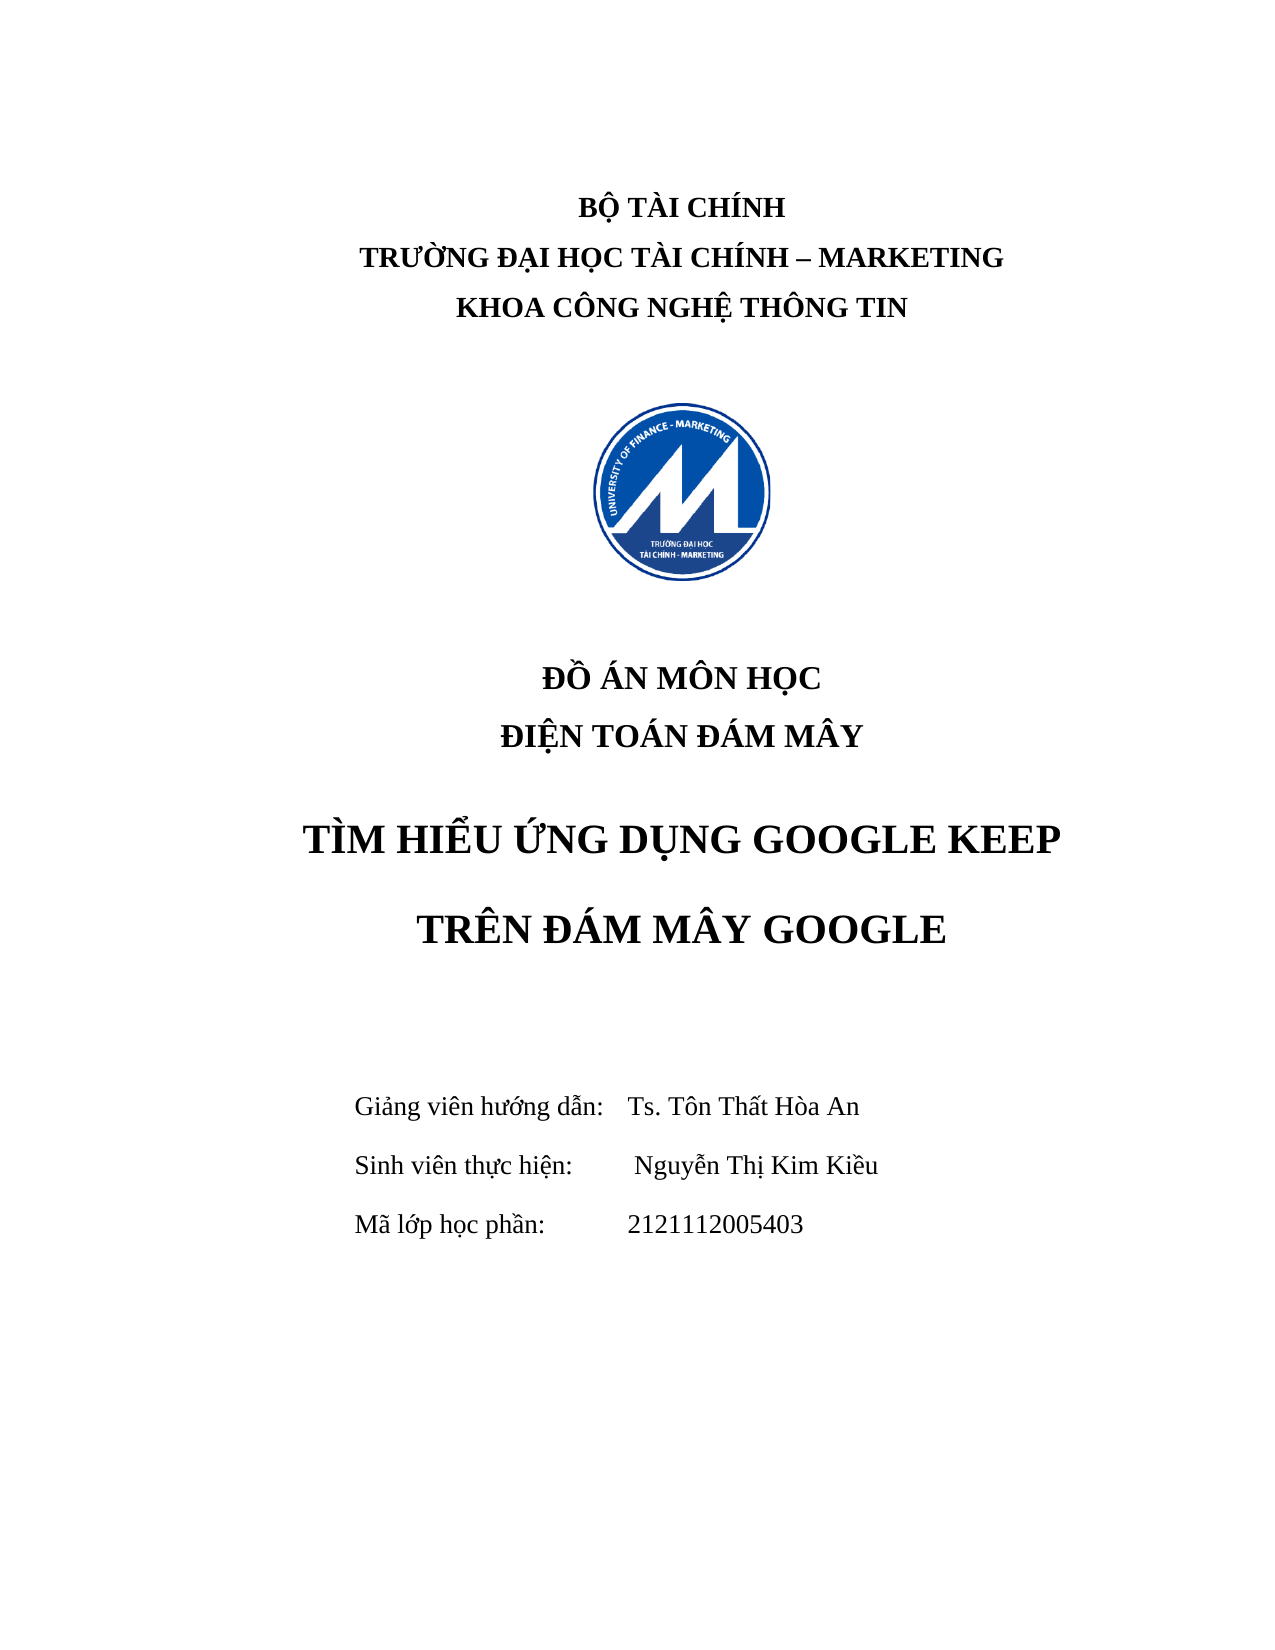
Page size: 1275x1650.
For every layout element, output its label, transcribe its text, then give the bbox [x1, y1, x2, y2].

text ĐỒ ÁN MÔN HỌC ĐIỆN TOÁN ĐÁM MÂY [207, 658, 1157, 754]
text Mã lớp học phần: 2121112005403 [354, 1208, 1157, 1239]
text TÌM HIỂU ỨNG DỤNG GOOGLE KEEP [207, 815, 1157, 863]
picture [593, 403, 771, 581]
text Sinh viên thực hiện: Nguyễn Thị Kim Kiều [354, 1149, 1157, 1180]
text Giảng viên hướng dẫn: Ts. Tôn Thất Hòa An [354, 1090, 1157, 1121]
text BỘ TÀI CHÍNH TRƯỜNG ĐẠI HỌC TÀI CHÍNH – MARKETING KHOA CÔNG NGHỆ THÔNG TIN [207, 190, 1157, 324]
text TRÊN ĐÁM MÂY GOOGLE [207, 904, 1157, 952]
